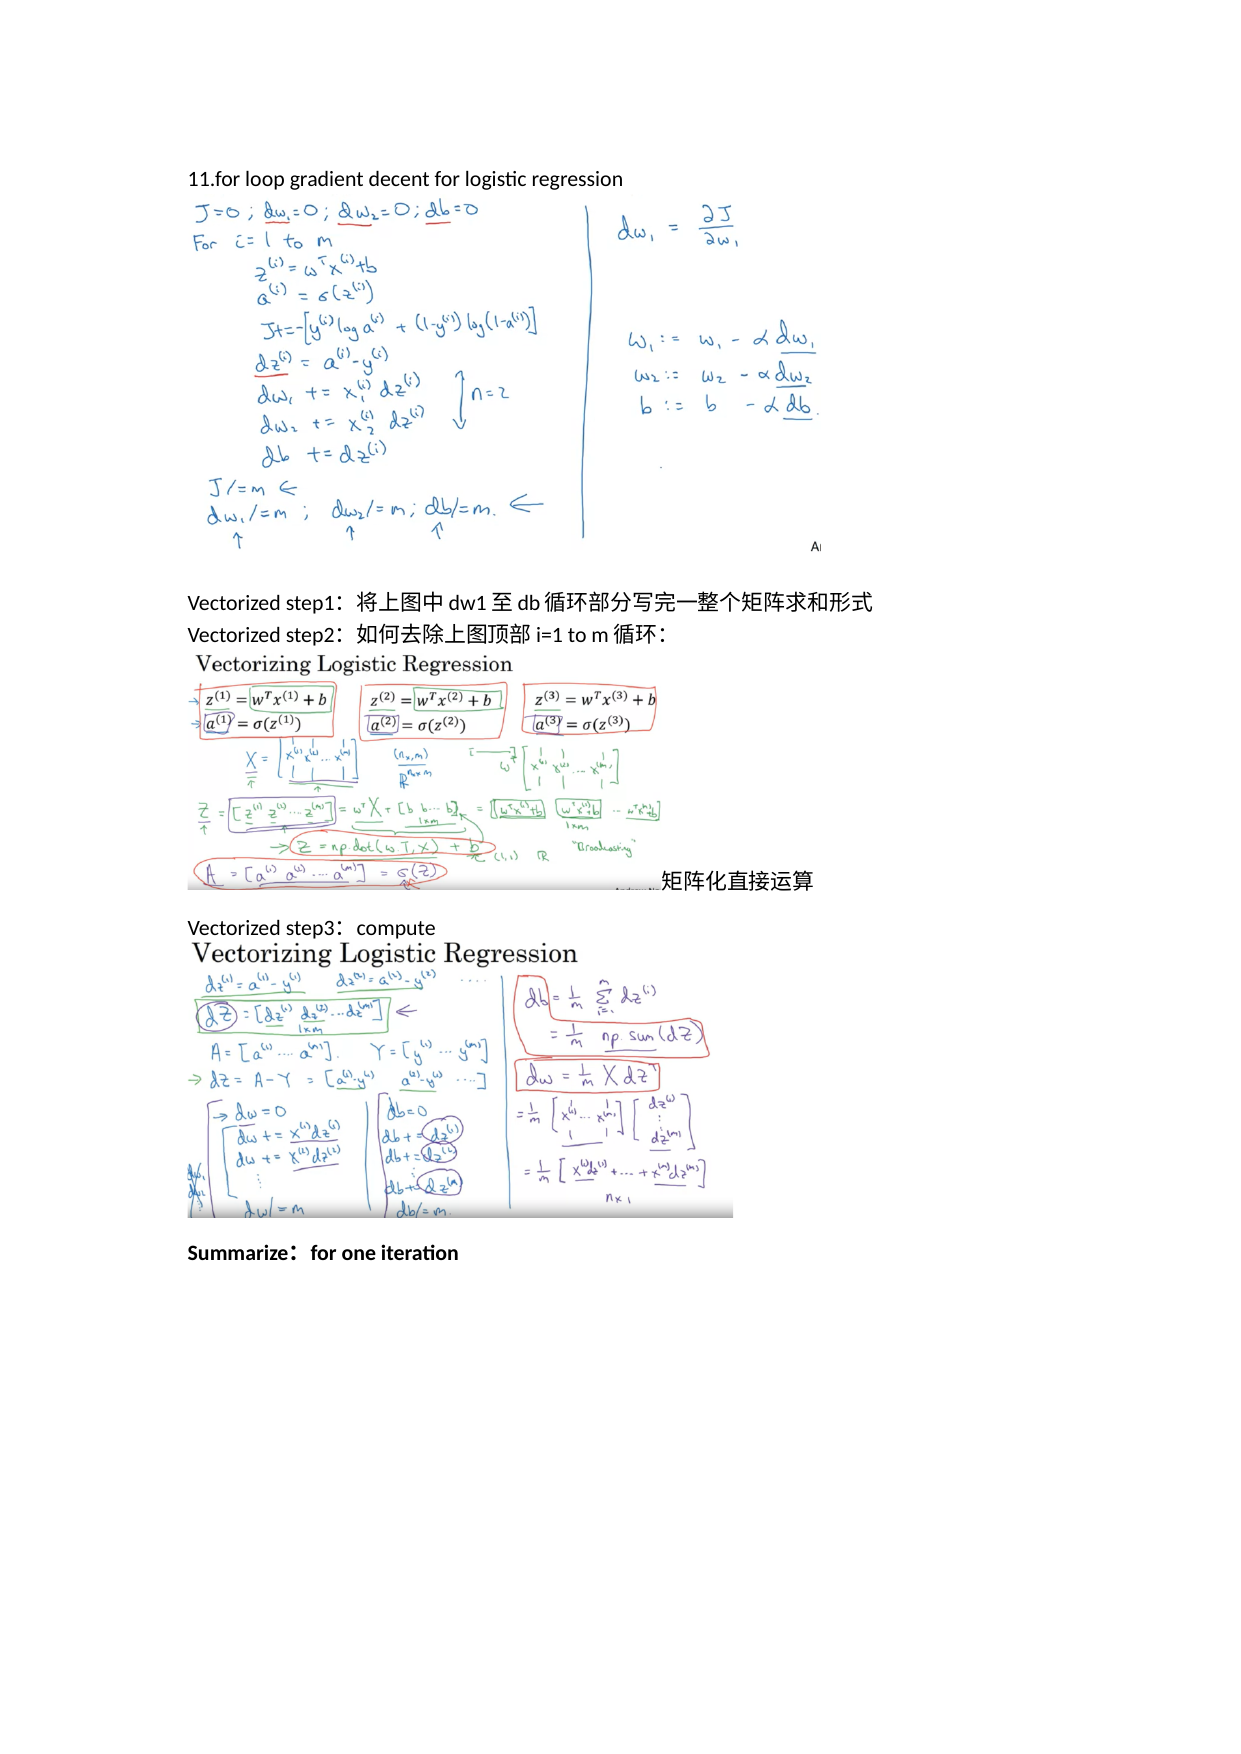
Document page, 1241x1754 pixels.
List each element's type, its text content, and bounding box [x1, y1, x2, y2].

text Summarize：for one iteration [187, 1234, 1053, 1267]
text Vectorized step3：compute [187, 909, 1053, 942]
picture [187, 649, 662, 890]
picture [187, 194, 821, 554]
text Vectorized step2：如何去除上图顶部i=1 to m循环： [187, 617, 1053, 649]
text Vectorized step1：将上图中dw1至db循环部分写完一整个矩阵求和形式 [187, 584, 1053, 617]
text 11.for loop gradient decent for logistic regression [187, 162, 1053, 194]
picture [187, 942, 734, 1218]
